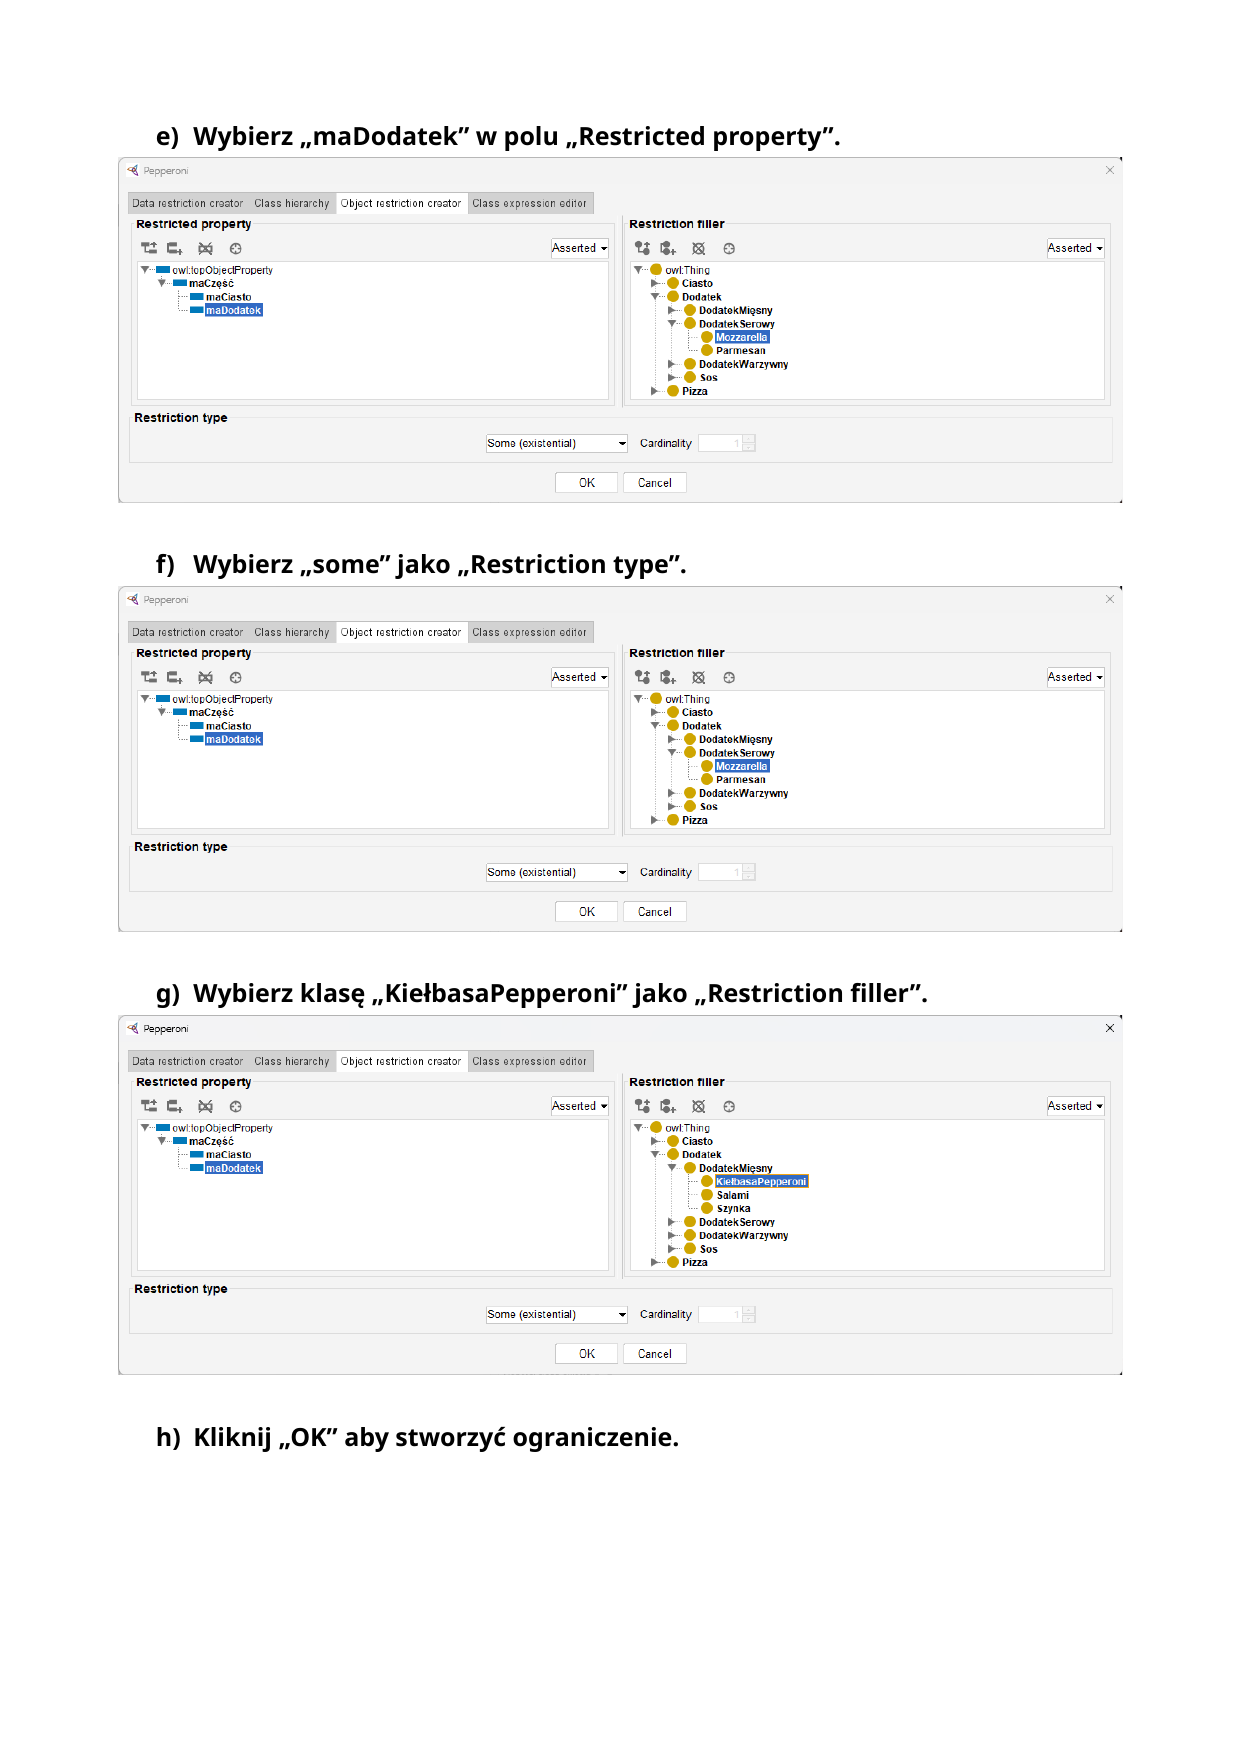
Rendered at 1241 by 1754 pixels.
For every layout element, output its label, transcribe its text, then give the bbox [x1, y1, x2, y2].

picture [118, 1015, 1123, 1375]
list Wybierz „some” jako „Restriction type”. [156, 547, 1122, 581]
list Kliknij „OK” aby stworzyć ograniczenie. [156, 1419, 1122, 1453]
list Wybierz „maDodatek” w polu „Restricted property”. [156, 118, 1122, 152]
picture [118, 586, 1123, 932]
picture [118, 157, 1123, 503]
list Wybierz klasę „KiełbasaPepperoni” jako „Restriction filler”. [156, 976, 1122, 1010]
